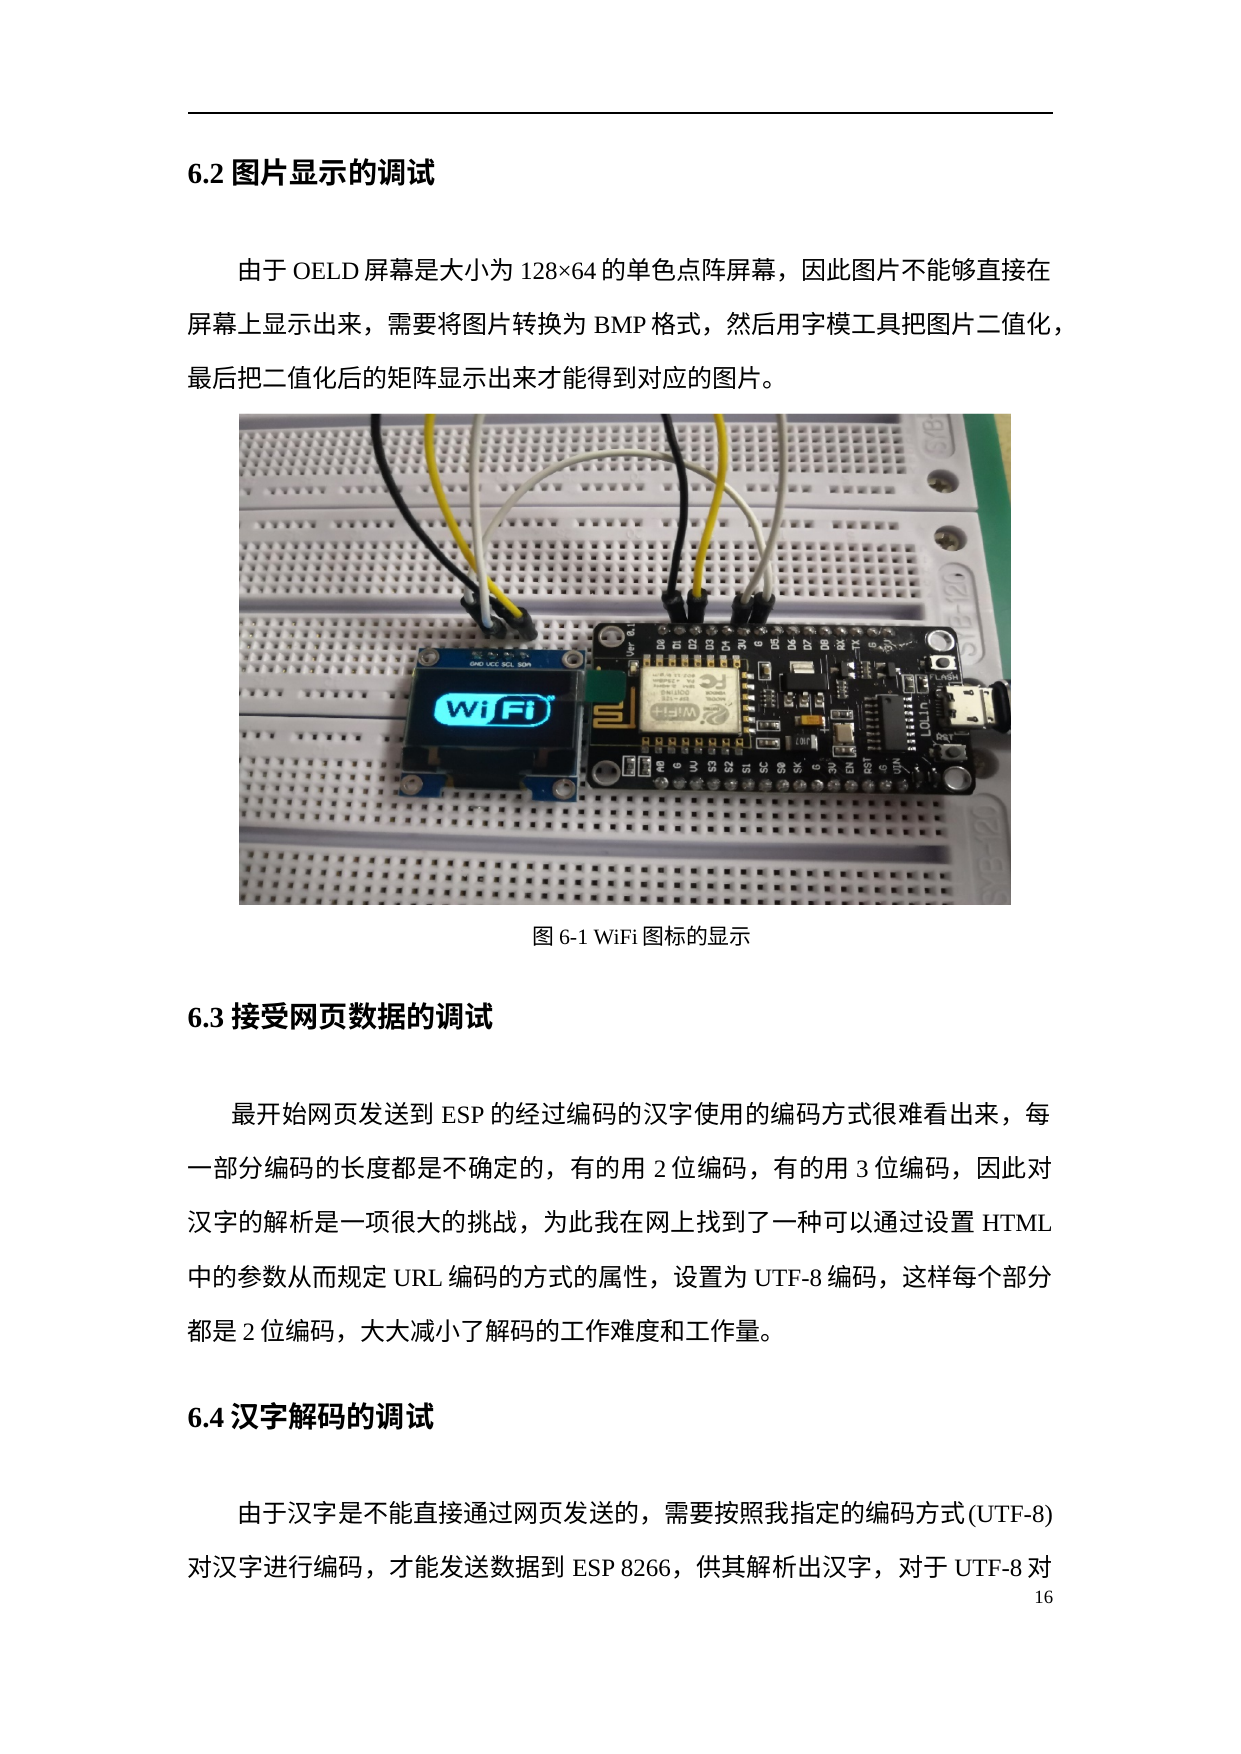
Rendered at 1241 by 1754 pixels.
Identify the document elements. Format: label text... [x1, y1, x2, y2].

text 图6-1 WiFi图标的显示 [187, 919, 1053, 951]
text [187, 1493, 1053, 1584]
subtitle 6.3 接受网页数据的调试 [187, 994, 1053, 1036]
picture [240, 414, 1010, 905]
text 最开始网页发送到ESP的经过编码的汉字使用的编码方式很难看出来，每一部分编码的长度都是不确定的，有的用2位编码，有的用3位编码，因此对汉字的解析是一项很大的挑战，为此我在网上找到了一种可以通过设置HTML中的参数从而规定URL编码的方式的属性，设置为UTF-8编码，这样每个部分都是2位编码，大大减小了解码的工作难度和工作量。 [187, 1094, 1053, 1348]
subtitle 6.2 图片显示的调试 [187, 150, 1053, 192]
text 由于OELD屏幕是大小为128×64的单色点阵屏幕，因此图片不能够直接在屏幕上显示出来，需要将图片转换为BMP格式，然后用字模工具把图片二值化，最后把二值化后的矩阵显示出来才能得到对应的图片。 [187, 250, 1053, 395]
subtitle 6.4汉字解码的调试 [187, 1393, 1053, 1435]
